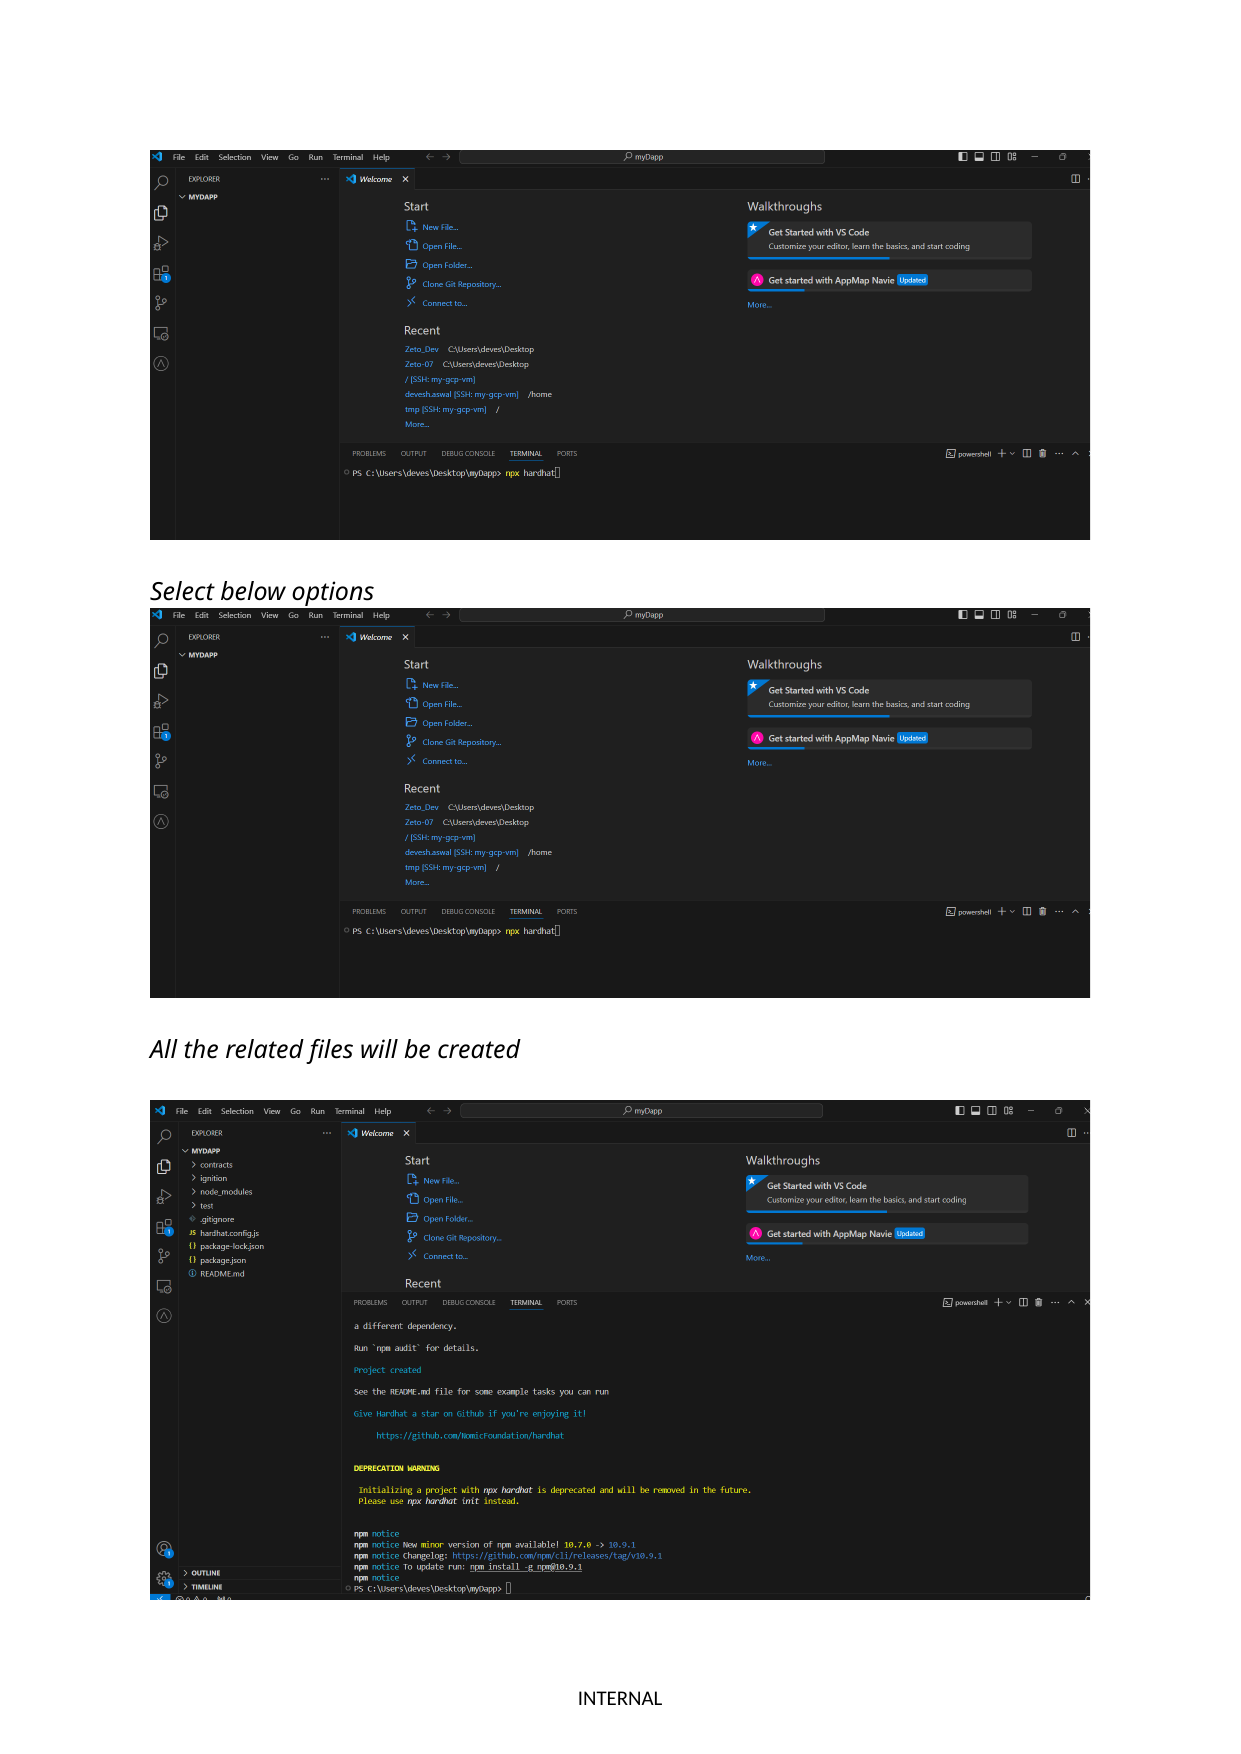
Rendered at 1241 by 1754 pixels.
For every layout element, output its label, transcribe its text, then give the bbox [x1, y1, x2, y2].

text All the related files will be created [150, 1032, 1090, 1066]
text Select below options [150, 574, 1090, 608]
picture [150, 1100, 1091, 1600]
picture [150, 608, 1091, 998]
picture [150, 150, 1091, 540]
